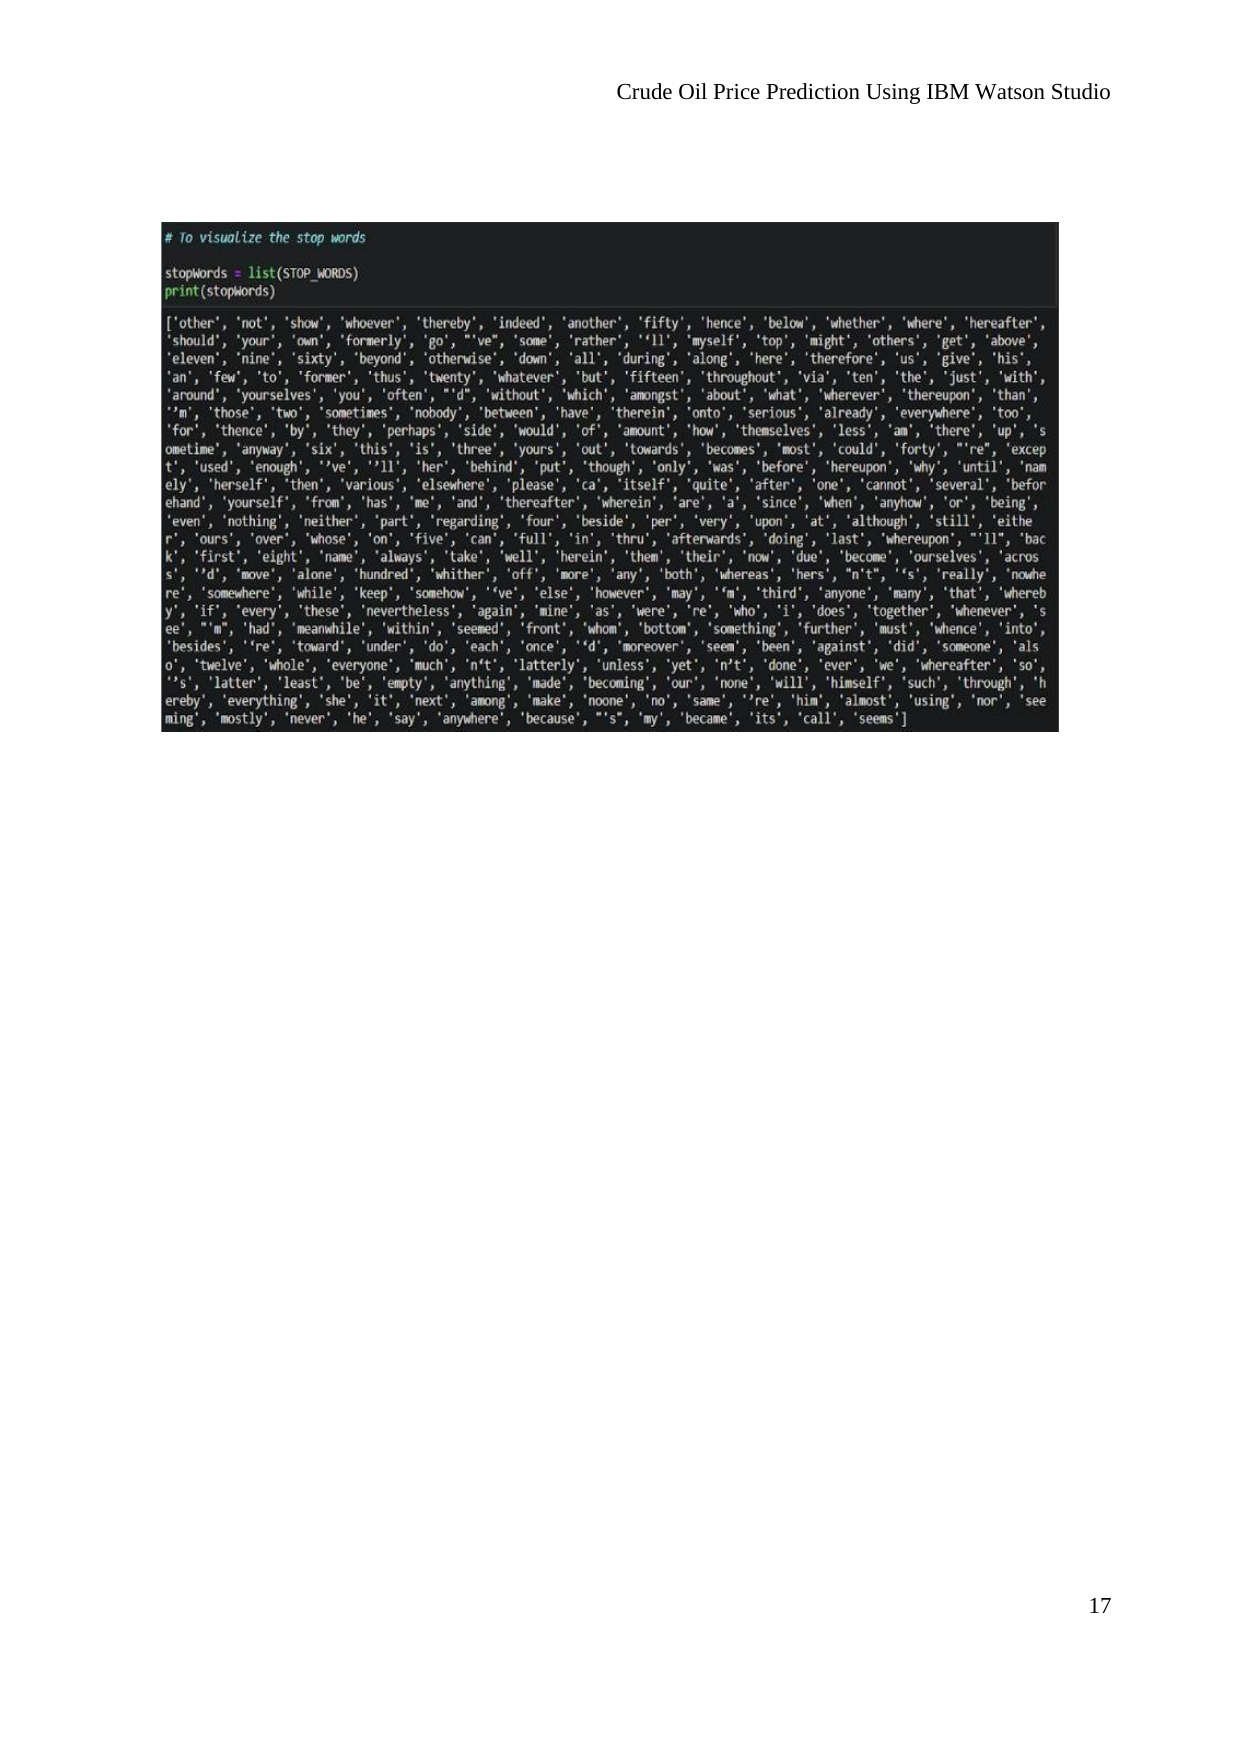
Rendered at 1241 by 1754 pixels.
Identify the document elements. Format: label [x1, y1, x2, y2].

picture [161, 222, 1060, 732]
